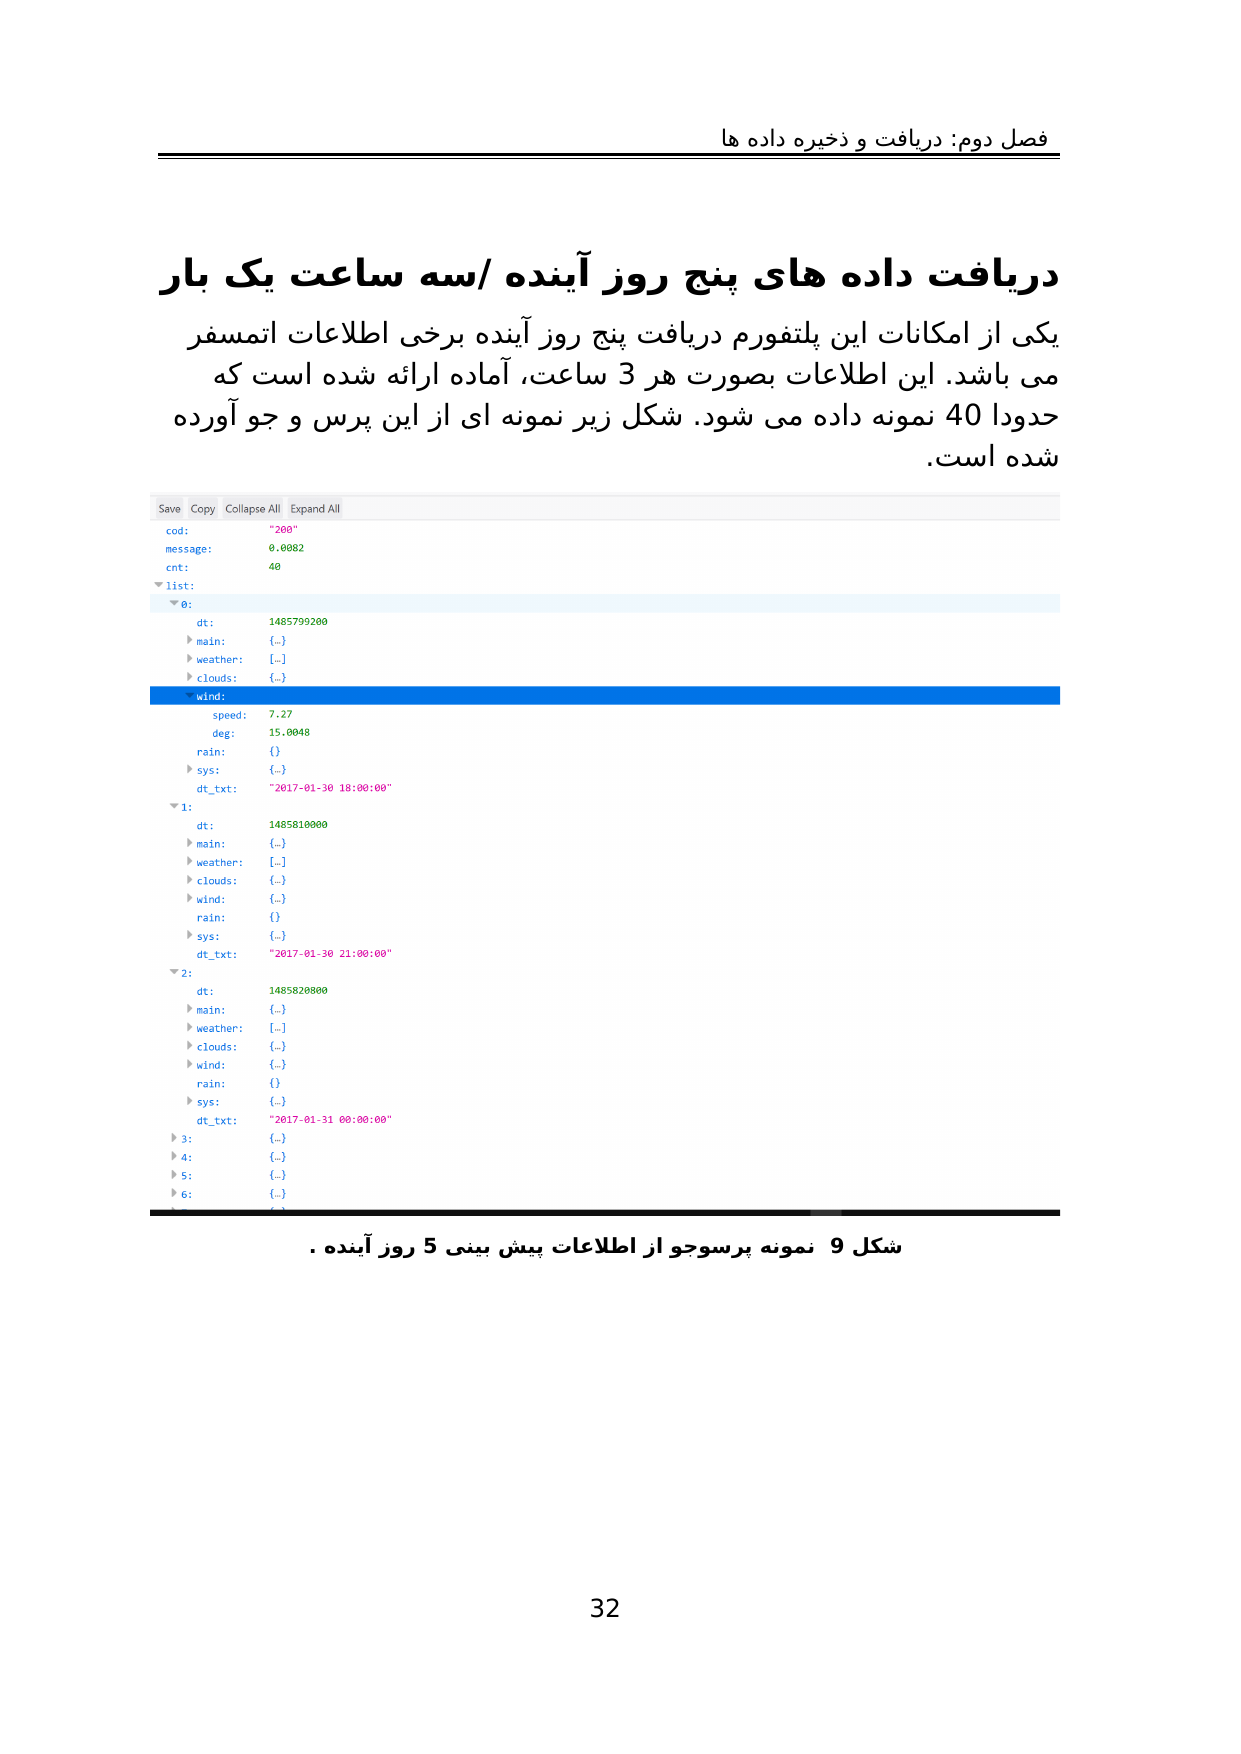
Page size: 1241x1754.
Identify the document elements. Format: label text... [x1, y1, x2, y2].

text یکی از امکانات این پلتفورم دریافت پنج روز آینده برخی اطلاعات اتمسفر می باشد. این اطلاعات بصورت هر 3 ساعت، آماده ارائه شده است که حدودا 40 نمونه داده می شود. شکل زیر نمونه ای از این پرس و جو آورده شده است. [150, 317, 1060, 473]
subtitle دریافت داده های پنج روز آینده /سه ساعت یک بار [150, 252, 1060, 296]
text شکل 9 نمونه پرسوجو از اطلاعات پیش بینی 5 روز آینده . [150, 1234, 1062, 1258]
picture [150, 492, 1060, 1216]
